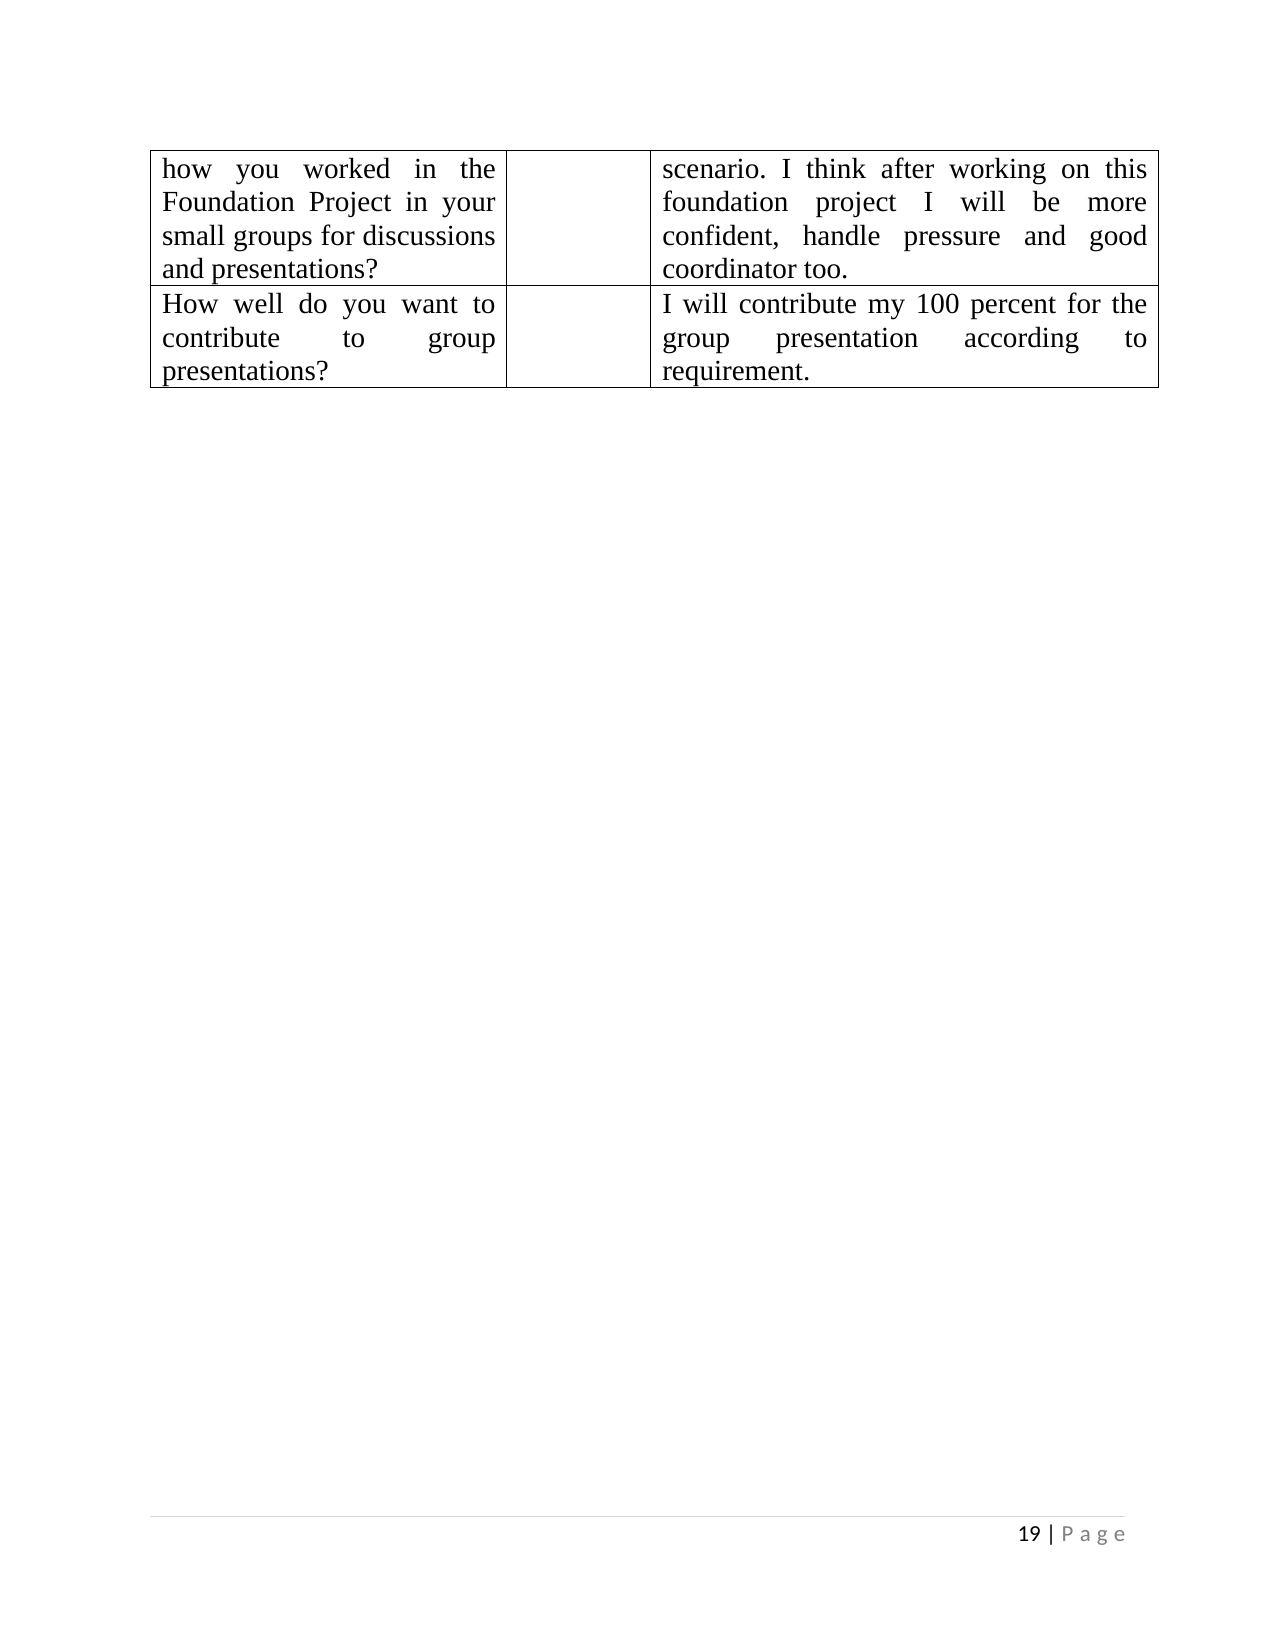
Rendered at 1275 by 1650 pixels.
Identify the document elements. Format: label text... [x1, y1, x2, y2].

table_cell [151, 151, 506, 285]
table_cell I will contribute my 100 percent for the group presentation according to requirement. [651, 286, 1158, 387]
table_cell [651, 151, 1158, 285]
table_cell [507, 286, 650, 387]
table_cell How well do you want to contribute to group presentations? [151, 286, 506, 387]
table_cell [507, 151, 650, 285]
